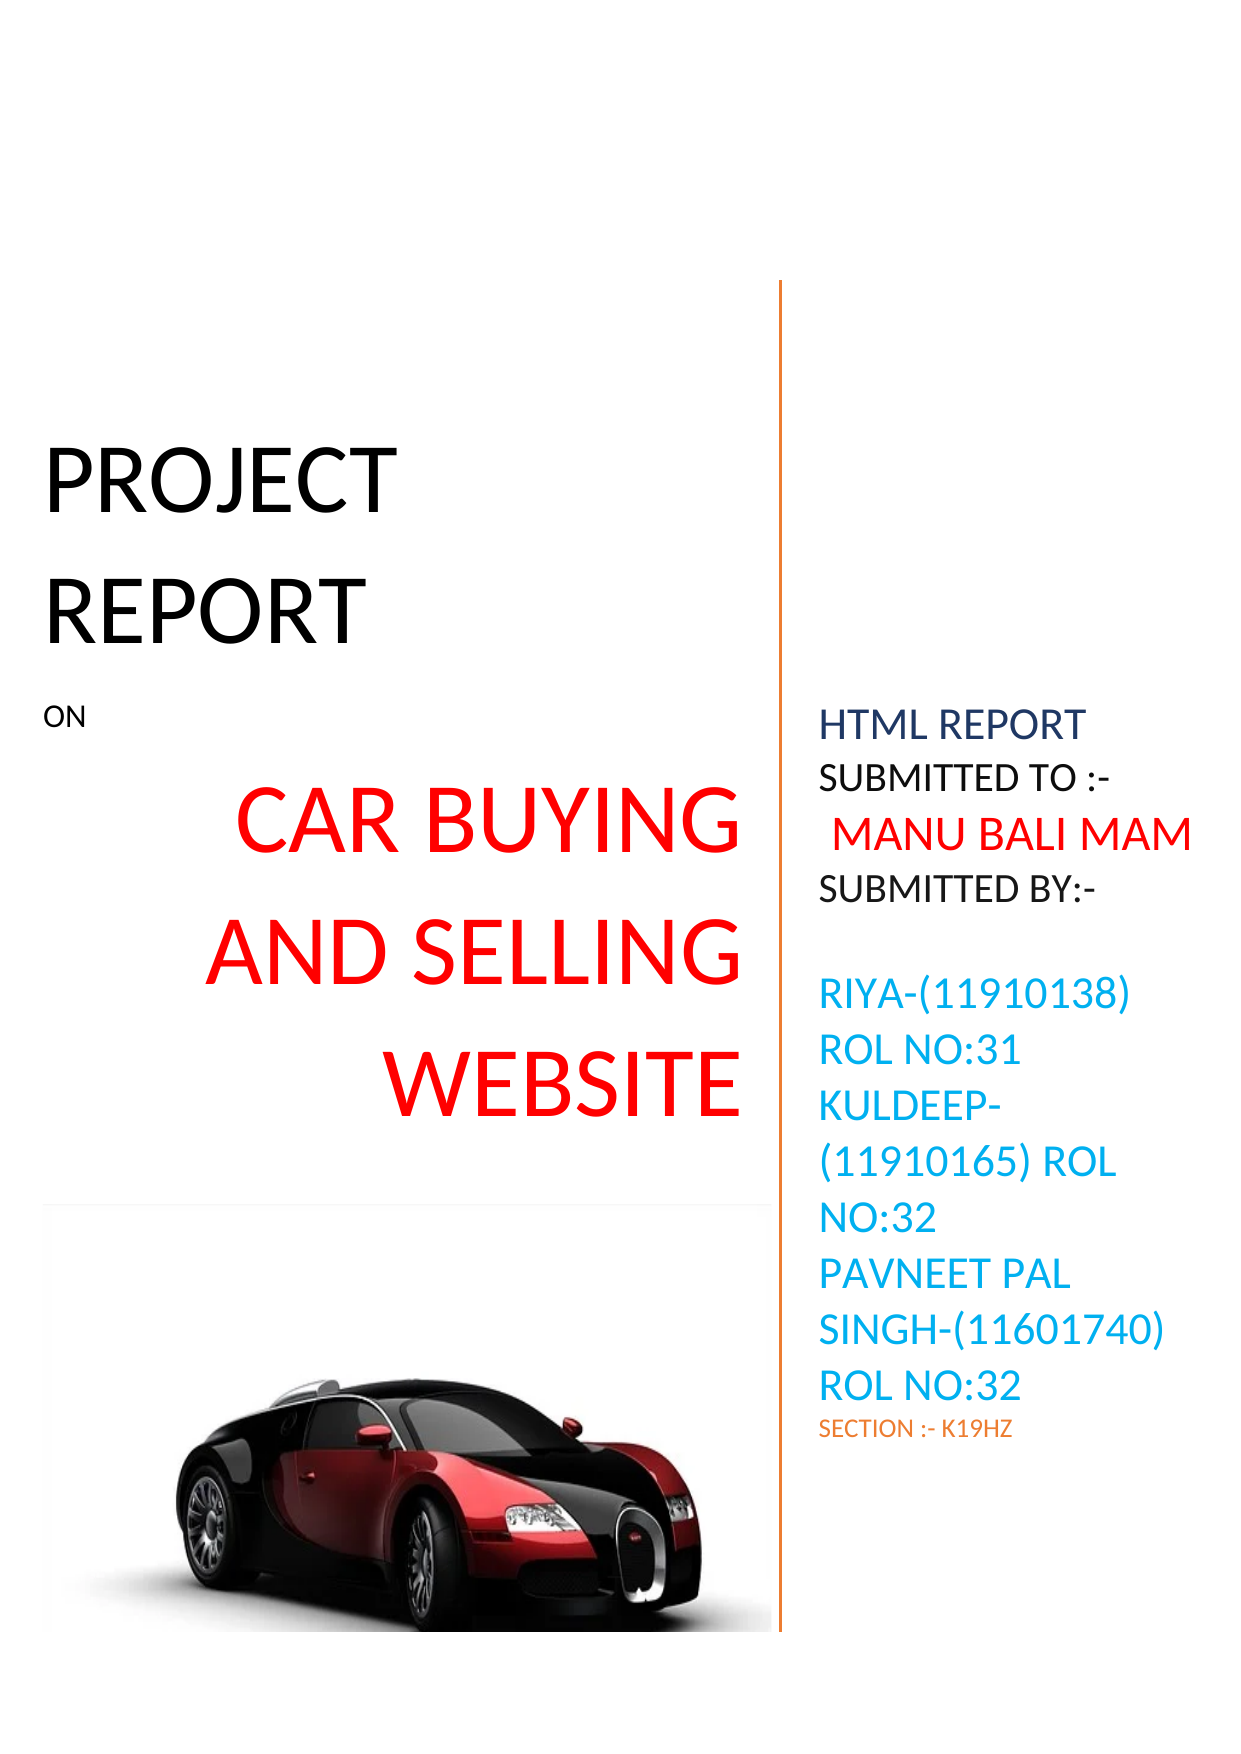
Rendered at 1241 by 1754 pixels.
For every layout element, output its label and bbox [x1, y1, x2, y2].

picture [42, 1204, 772, 1632]
